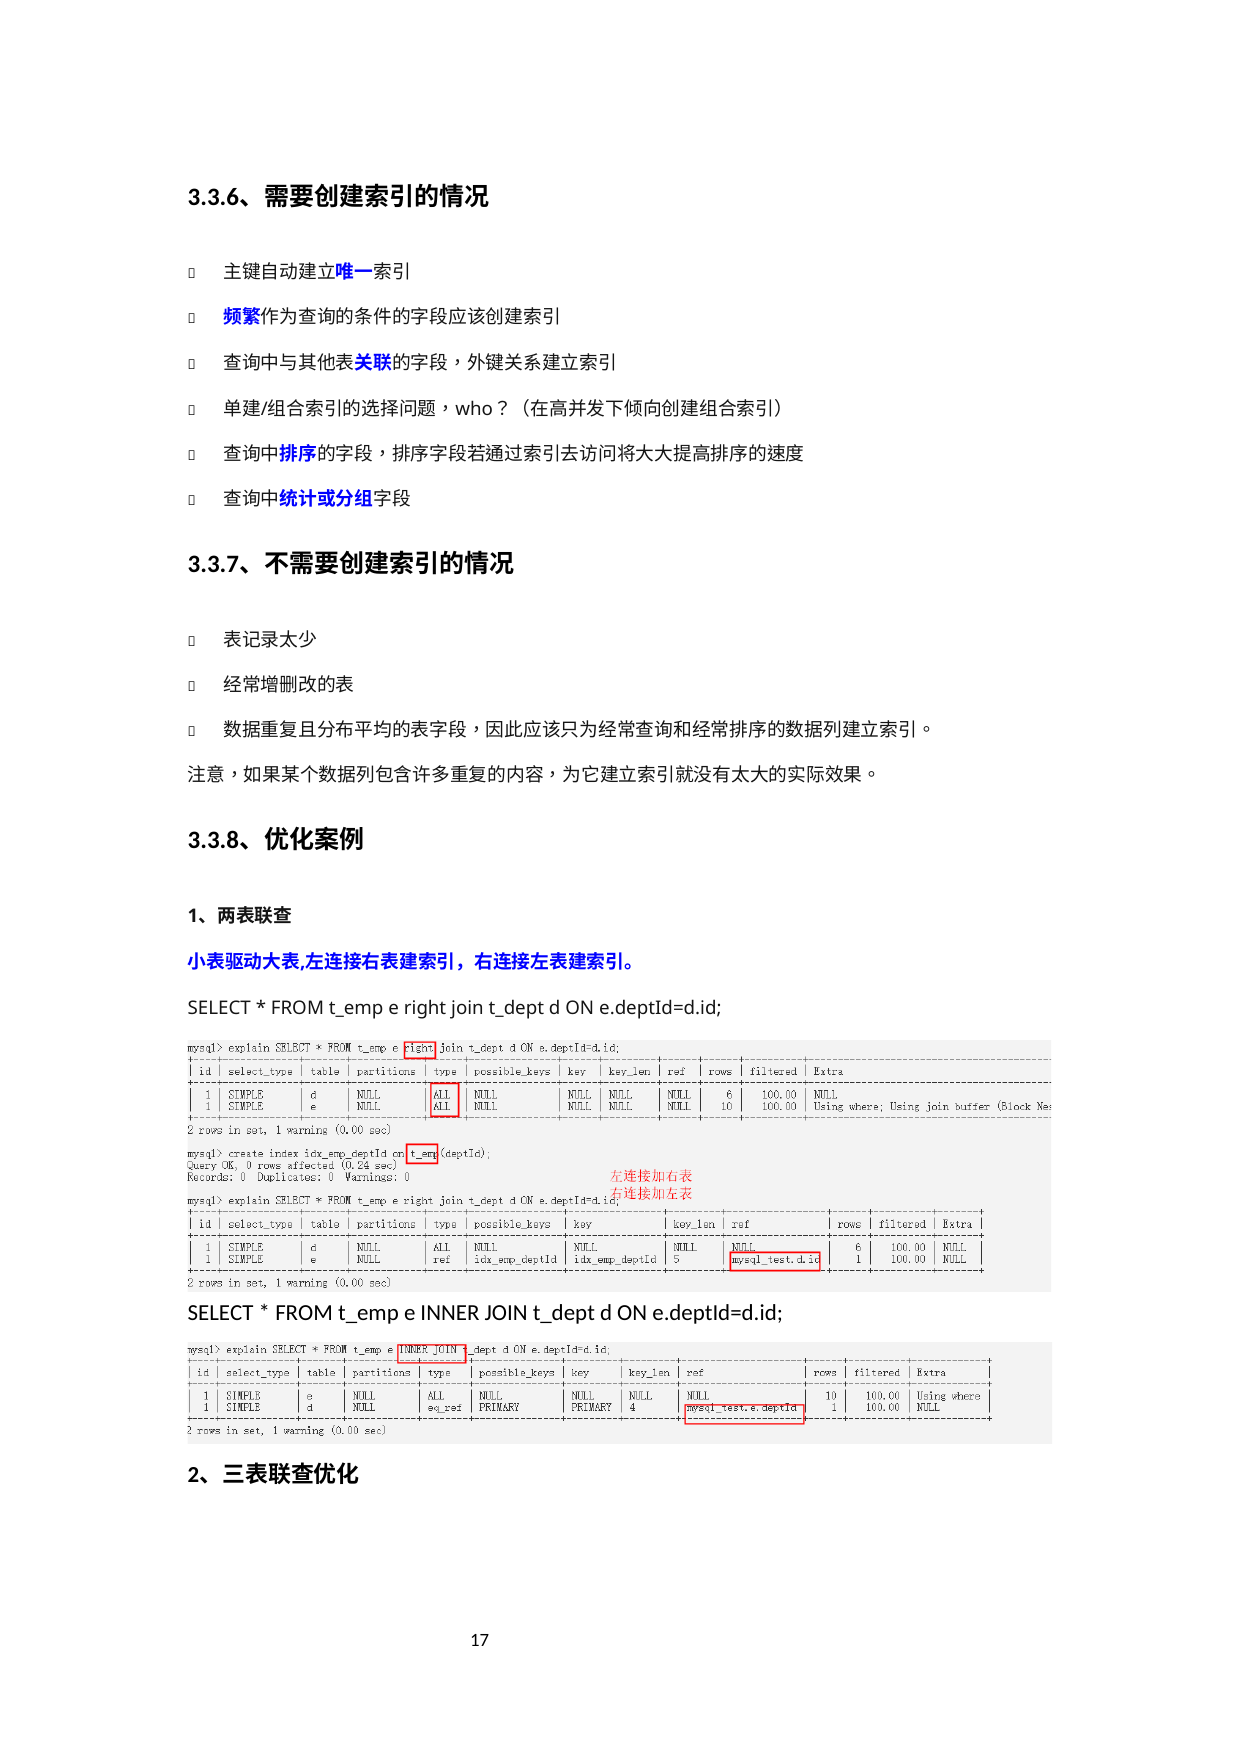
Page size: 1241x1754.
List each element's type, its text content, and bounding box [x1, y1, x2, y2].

text SELECT * FROM t_emp e INNER JOIN t_dept d ON e.deptId=d.id; [187, 1296, 1053, 1328]
text 数据重复且分布平均的表字段，因此应该只为经常查询和经常排序的数据列建立索引。 [187, 713, 1053, 745]
text 经常增删改的表 [187, 668, 1053, 700]
text 表记录太少 [187, 622, 1053, 655]
text 主键自动建立唯一索引 [187, 255, 1053, 288]
subtitle 3.3.8、优化案例 [187, 805, 1053, 870]
picture [187, 1040, 1052, 1292]
text 注意，如果某个数据列包含许多重复的内容，为它建立索引就没有太大的实际效果。 [187, 758, 1053, 791]
text 小表驱动大表,左连接右表建索引，右连接左表建索引。 [187, 944, 1053, 977]
text 单建/组合索引的选择问题，who？（在高并发下倾向创建组合索引） [187, 391, 1053, 423]
subtitle 3.3.7、不需要创建索引的情况 [187, 529, 1053, 594]
text 2、三表联查优化 [187, 1458, 1053, 1491]
text 频繁作为查询的条件的字段应该创建索引 [187, 300, 1053, 333]
text 查询中统计或分组字段 [187, 482, 1053, 514]
text 1、两表联查 [187, 898, 1053, 931]
text 查询中排序的字段，排序字段若通过索引去访问将大大提高排序的速度 [187, 437, 1053, 469]
text 查询中与其他表关联的字段，外键关系建立索引 [187, 346, 1053, 378]
picture [187, 1342, 1053, 1444]
text SELECT * FROM t_emp e right join t_dept d ON e.deptId=d.id; [187, 991, 1053, 1023]
subtitle 3.3.6、需要创建索引的情况 [187, 162, 1053, 227]
